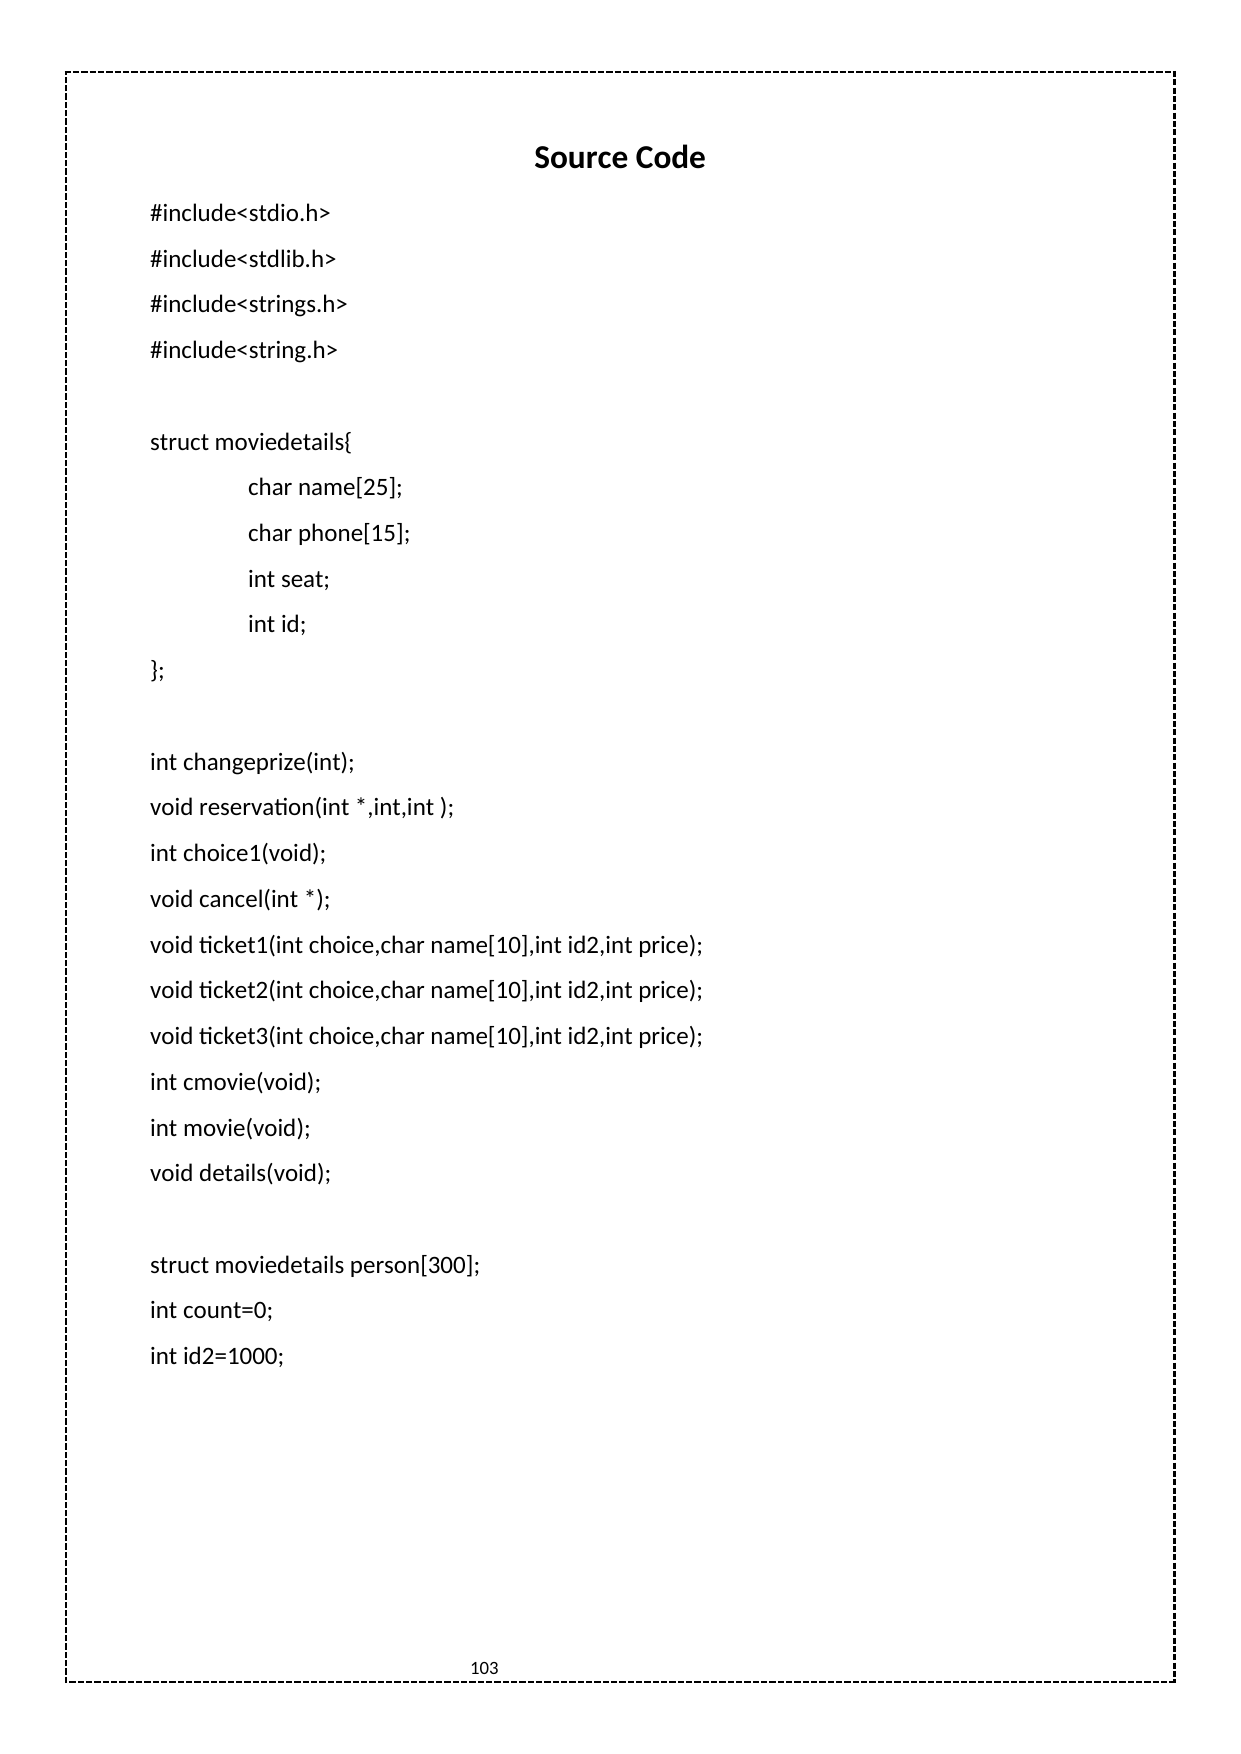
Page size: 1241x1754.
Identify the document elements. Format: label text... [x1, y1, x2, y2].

text void ticket1(int choice,char name[10],int id2,int price); [150, 929, 1165, 959]
text void details(void); [150, 1157, 1165, 1188]
text int cmovie(void); [150, 1066, 1165, 1096]
text void reservation(int *,int,int ); [150, 792, 1165, 822]
text int id2=1000; [150, 1340, 1165, 1371]
text void ticket2(int choice,char name[10],int id2,int price); [150, 974, 1165, 1005]
text Source Code [75, 136, 1165, 177]
text struct moviedetails{ [150, 426, 1165, 456]
text }; [150, 654, 1165, 685]
text int movie(void); [150, 1112, 1165, 1142]
text int seat; [150, 563, 1165, 593]
text void ticket3(int choice,char name[10],int id2,int price); [150, 1020, 1165, 1051]
text int changeprize(int); [150, 746, 1165, 776]
text #include<string.h> [150, 334, 1165, 365]
text void cancel(int *); [150, 883, 1165, 913]
text #include<stdlib.h> [150, 243, 1165, 273]
text char phone[15]; [150, 517, 1165, 548]
text #include<stdio.h> [150, 197, 1165, 228]
text char name[25]; [150, 471, 1165, 502]
text int count=0; [150, 1294, 1165, 1325]
text int choice1(void); [150, 837, 1165, 868]
text #include<strings.h> [150, 288, 1165, 319]
text int id; [150, 609, 1165, 639]
text struct moviedetails person[300]; [150, 1249, 1165, 1279]
